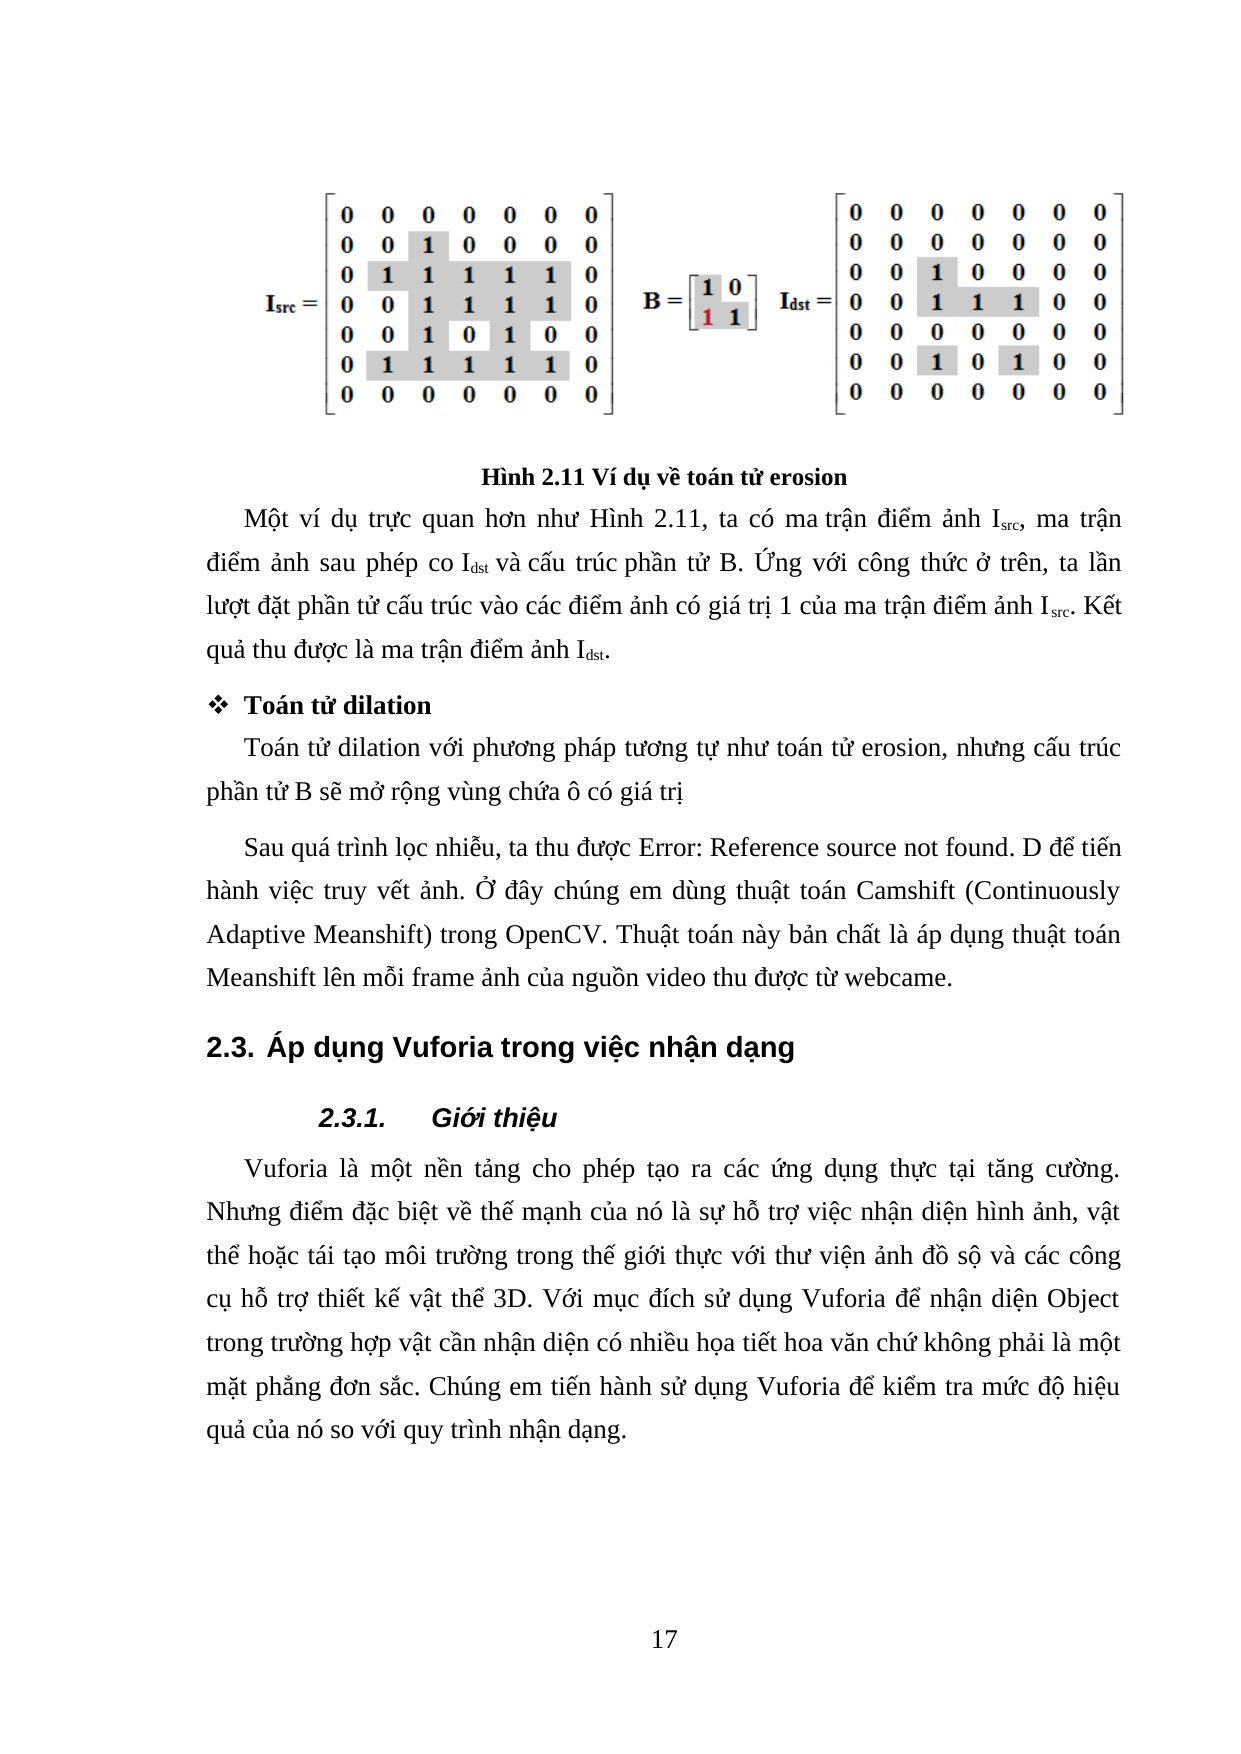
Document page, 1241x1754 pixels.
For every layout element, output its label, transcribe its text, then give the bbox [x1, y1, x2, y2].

text Toán tử dilation với phương pháp tương tự như toán tử erosion, nhưng cấu trúc phần tử B sẽ mở rộng vùng chứa ô có giá trị [206, 731, 1122, 806]
subtitle Giới thiệu [281, 1102, 1122, 1133]
text Toán tử dilation [206, 689, 1122, 720]
picture [243, 177, 1160, 438]
text Vuforia là một nền tảng cho phép tạo ra các ứng dụng thực tại tăng cường. Nhưng điểm đặc biệt về thế mạnh của nó là sự hỗ trợ việc nhận diện hình ảnh, vật thể hoặc tái tạo môi trường trong thế giới thực với thư viện ảnh đồ sộ và các công cụ hỗ trợ thiết kế vật thể 3D. Với mục đích sử dụng Vuforia để nhận diện Object trong trường hợp vật cần nhận diện có nhiều họa tiết hoa văn chứ không phải là một mặt phẳng đơn sắc. Chúng em tiến hành sử dụng Vuforia để kiểm tra mức độ hiệu quả của nó so với quy trình nhận dạng. [206, 1152, 1122, 1444]
subtitle Áp dụng Vuforia trong việc nhận dạng [206, 1030, 1122, 1063]
